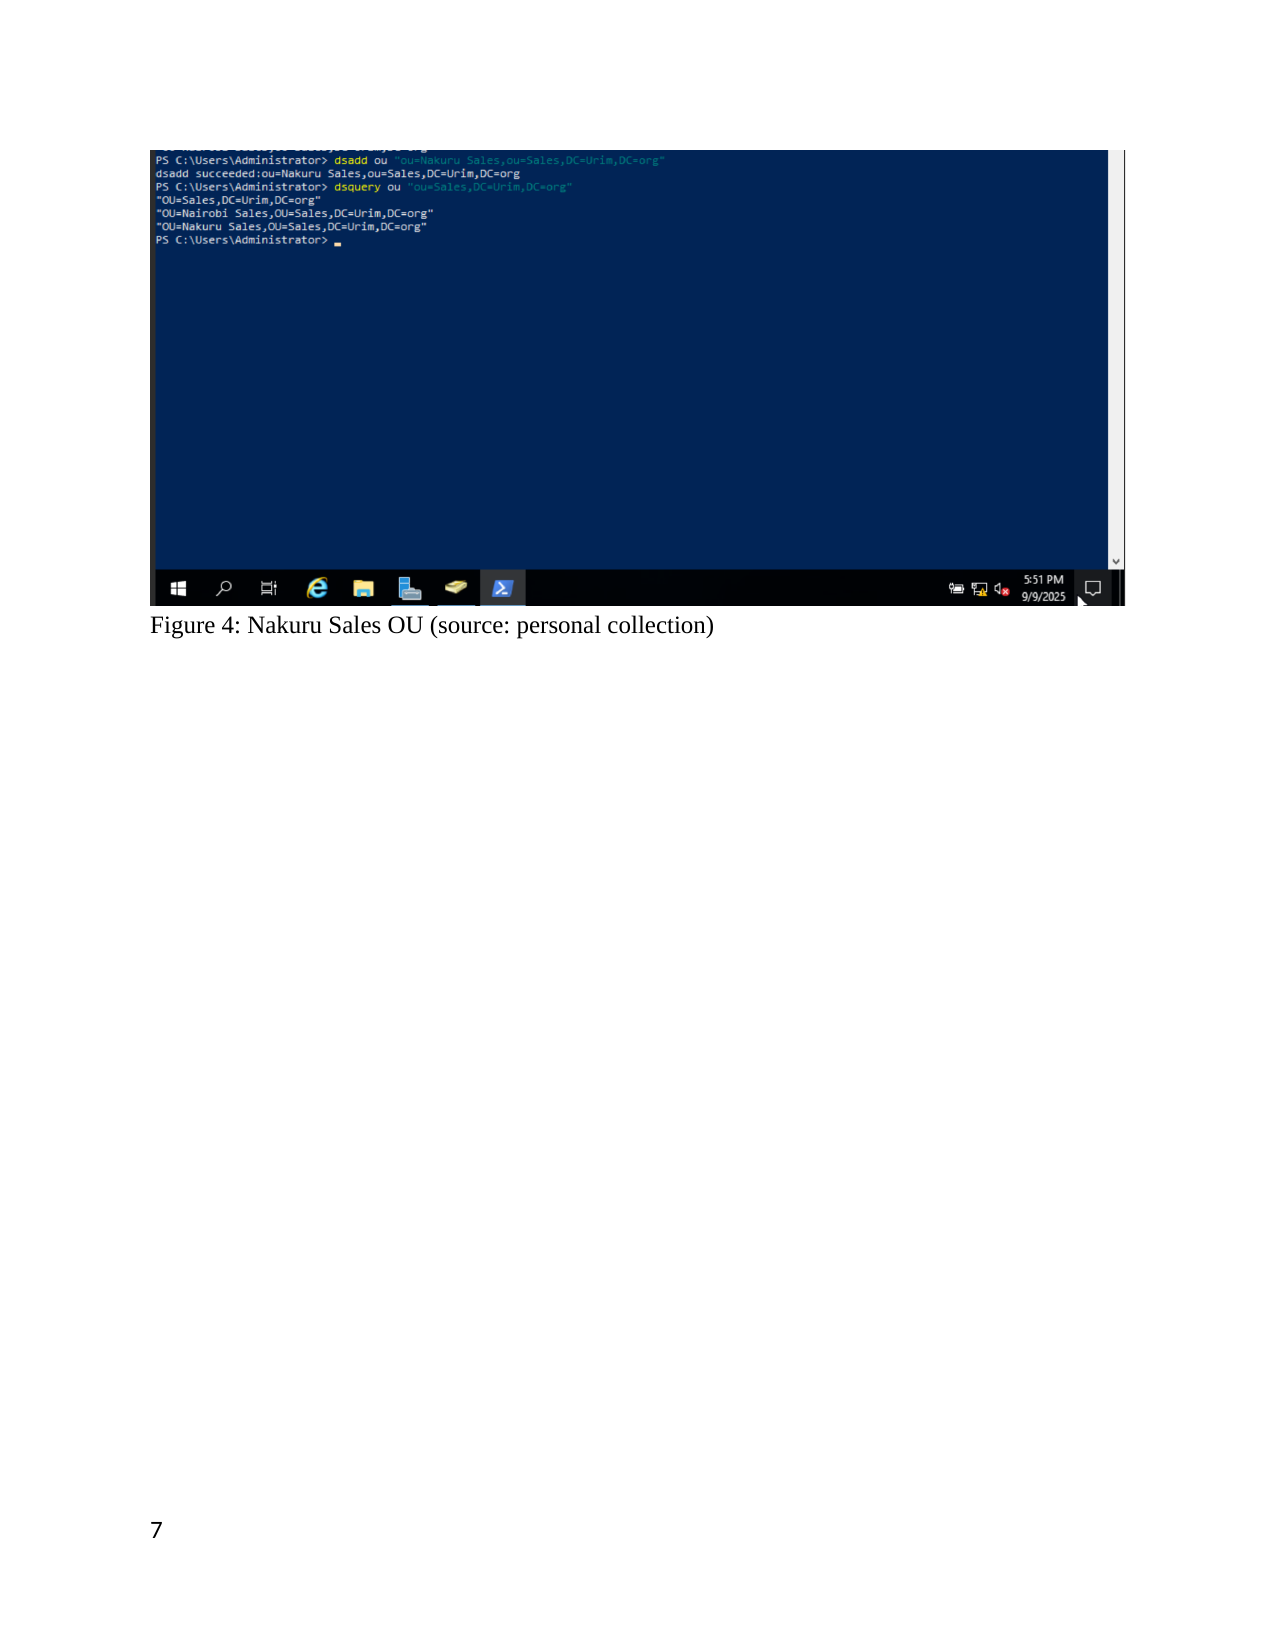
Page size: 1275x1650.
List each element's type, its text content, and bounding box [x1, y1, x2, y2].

picture [150, 150, 1125, 606]
text Figure 4: Nakuru Sales OU (source: personal collection) [150, 606, 1125, 639]
